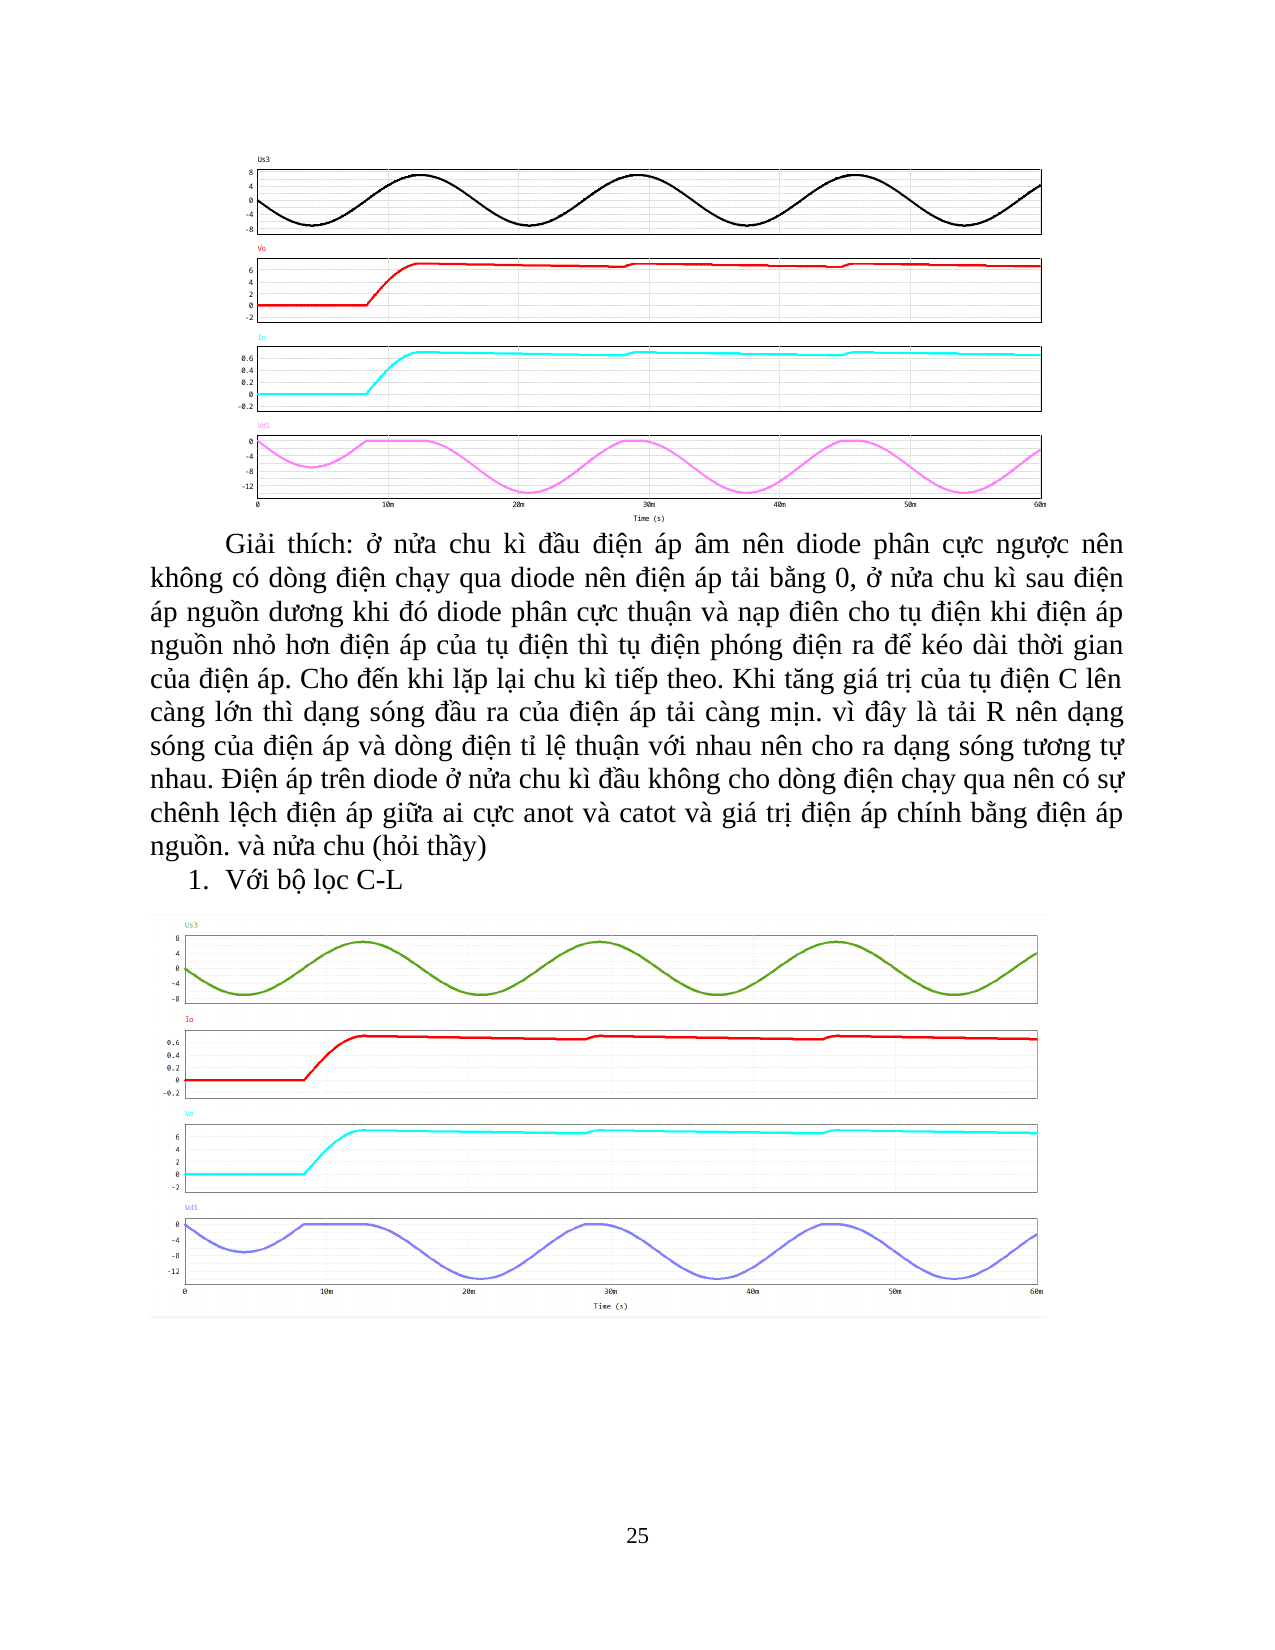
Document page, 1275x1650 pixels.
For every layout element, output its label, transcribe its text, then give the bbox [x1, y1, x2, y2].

list Với bộ lọc C-L [187, 862, 1125, 896]
picture [150, 914, 1047, 1318]
text Giải thích: ở nửa chu kì đầu điện áp âm nên diode phân cực ngược nên không có dòng điện chạy qua diode nên điện áp tải bằng 0, ở nửa chu kì sau điện áp nguồn dương khi đó diode phân cực thuận và nạp điên cho tụ điện khi điện áp nguồn nhỏ hơn điện áp của tụ điện thì tụ điện phóng điện ra để kéo dài thời gian của điện áp. Cho đến khi lặp lại chu kì tiếp theo. Khi tăng giá trị của tụ điện C lên càng lớn thì dạng sóng đầu ra của điện áp tải càng mịn. vì đây là tải R nên dạng sóng của điện áp và dòng điện tỉ lệ thuận với nhau nên cho ra dạng sóng tương tự nhau. Điện áp trên diode ở nửa chu kì đầu không cho dòng điện chạy qua nên có sự chênh lệch điện áp giữa ai cực anot và catot và giá trị điện áp chính bằng điện áp nguồn. và nửa chu (hỏi thầy) [150, 527, 1125, 862]
